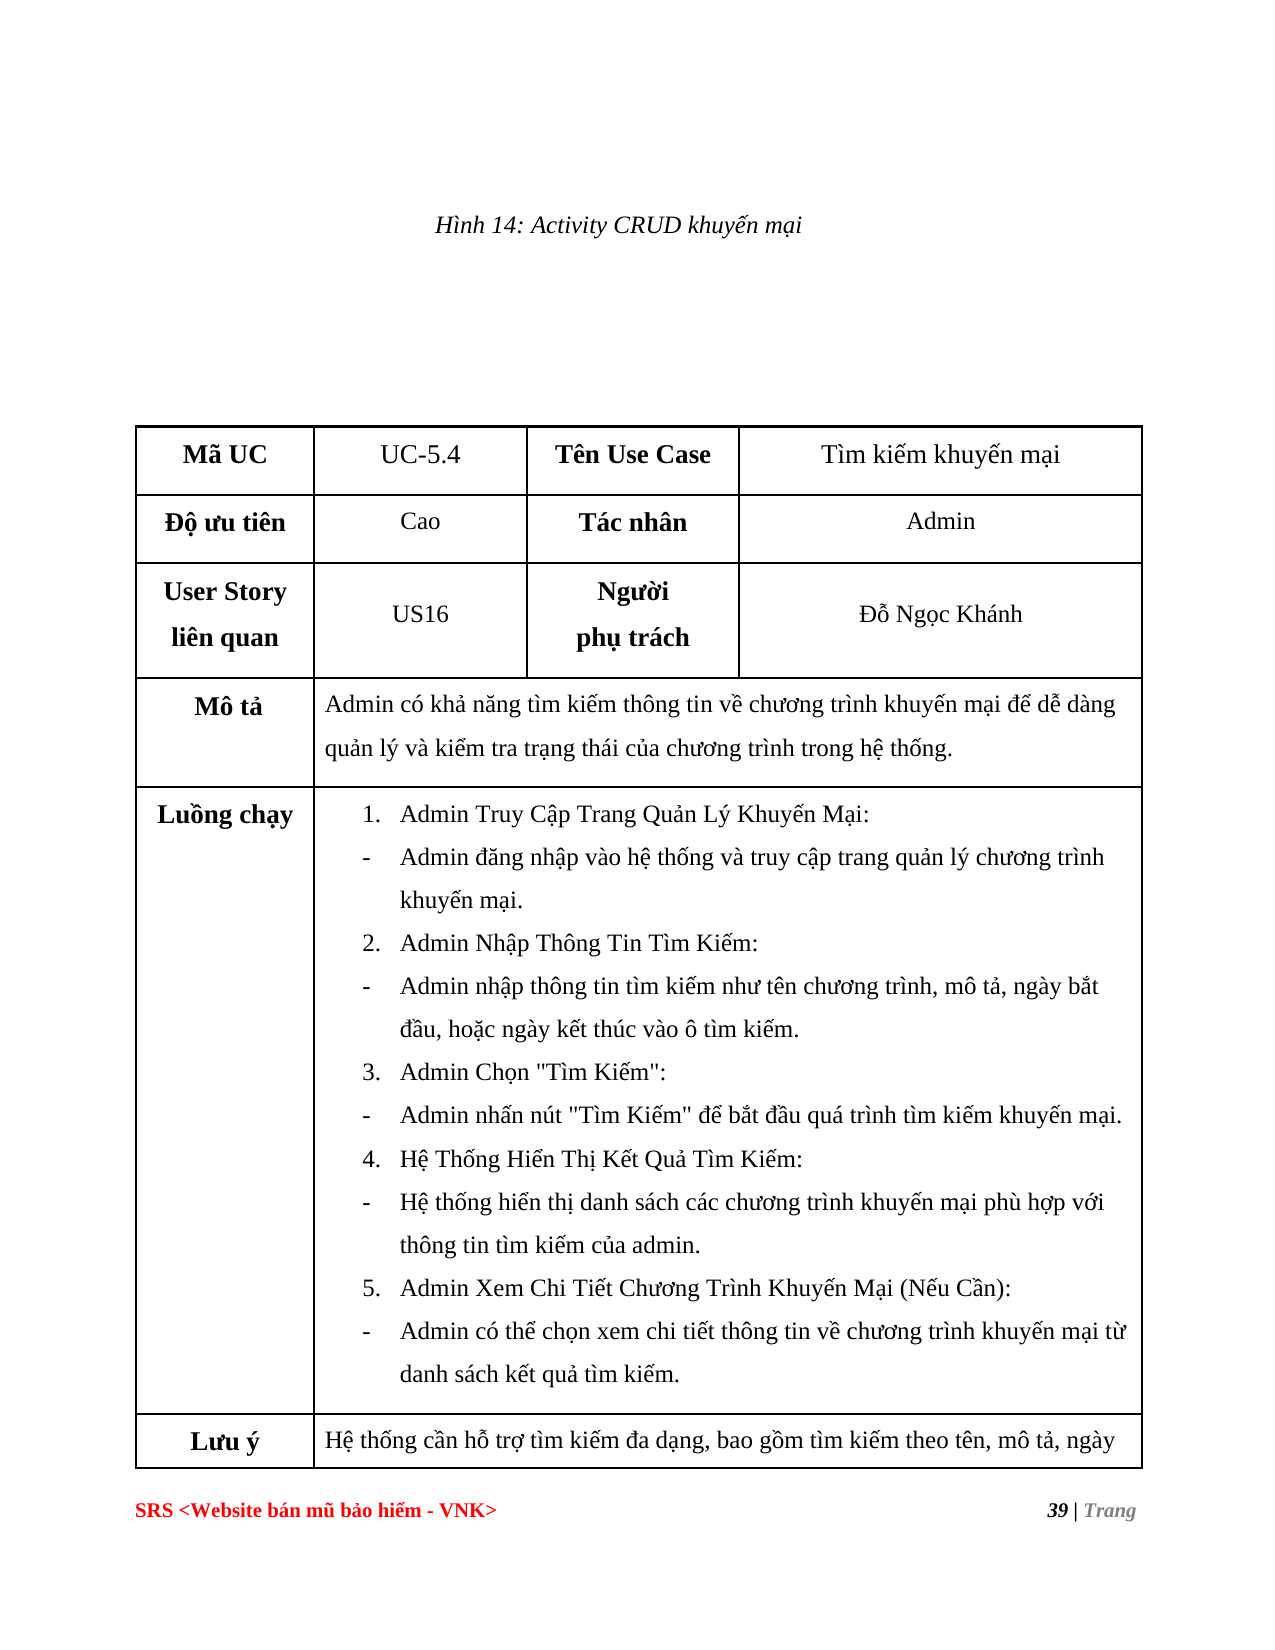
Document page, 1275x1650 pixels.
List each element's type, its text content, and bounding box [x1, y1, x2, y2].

table_cell Admin Truy Cập Trang Quản Lý Khuyến Mại: Admin đăng nhập vào hệ thống và truy cập trang quản lý chương trình khuyến mại. Admin Nhập Thông Tin Tìm Kiếm: Admin nhập thông tin tìm kiếm như tên chương trình, mô tả, ngày bắt đầu, hoặc ngày kết thúc vào ô tìm kiếm. Admin Chọn "Tìm Kiếm": Admin nhấn nút "Tìm Kiếm" để bắt đầu quá trình tìm kiếm khuyến mại. Hệ Thống Hiển Thị Kết Quả Tìm Kiếm: Hệ thống hiển thị danh sách các chương trình khuyến mại phù hợp với thông tin tìm kiếm của admin. Admin Xem Chi Tiết Chương Trình Khuyến Mại (Nếu Cần): Admin có thể chọn xem chi tiết thông tin về chương trình khuyến mại từ danh sách kết quả tìm kiếm. [315, 788, 1141, 1413]
table_cell Cao [315, 496, 526, 562]
table_cell Admin [740, 496, 1141, 562]
table_cell Admin có khả năng tìm kiếm thông tin về chương trình khuyến mại để dễ dàng quản lý và kiểm tra trạng thái của chương trình trong hệ thống. [315, 679, 1141, 786]
table_header Tên Use Case [528, 428, 738, 494]
table_cell Mô tả [137, 679, 313, 786]
table_header Tìm kiếm khuyến mại [740, 428, 1141, 494]
table_cell Tác nhân [528, 496, 738, 562]
table_cell Độ ưu tiên [137, 496, 313, 562]
table_header Mã UC [137, 428, 313, 494]
table_cell Lưu ý [137, 1415, 313, 1467]
table_cell Luồng chạy [137, 788, 313, 1413]
text Hình 14: Activity CRUD khuyến mại [135, 210, 1140, 238]
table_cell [315, 1415, 1141, 1467]
table_cell US16 [315, 564, 526, 677]
table_cell Đỗ Ngọc Khánh [740, 564, 1141, 677]
table_cell User Story liên quan [137, 564, 313, 677]
table_header UC-5.4 [315, 428, 526, 494]
table_cell Người phụ trách [528, 564, 738, 677]
